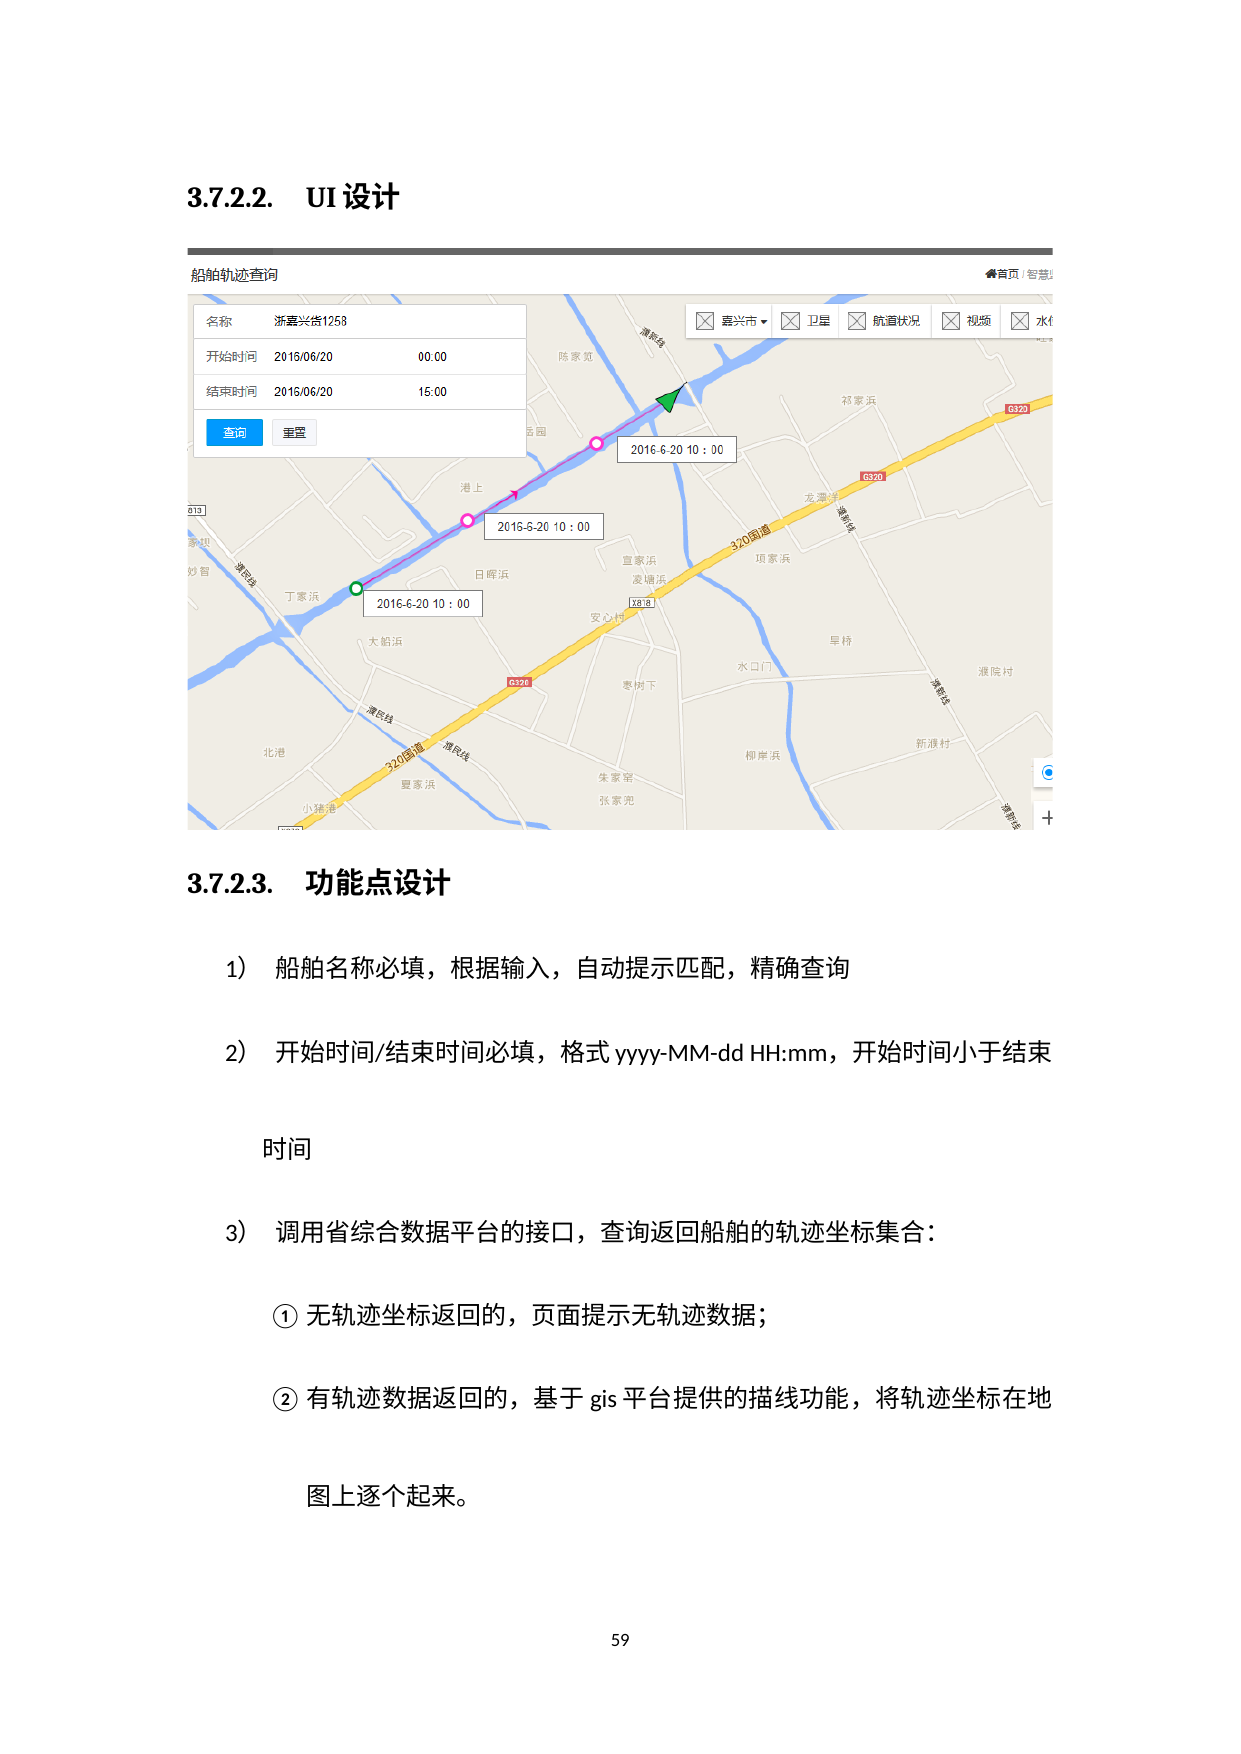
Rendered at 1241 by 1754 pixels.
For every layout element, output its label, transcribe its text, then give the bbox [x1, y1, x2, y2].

subtitle 功能点设计 [187, 848, 1053, 913]
picture [187, 248, 1053, 830]
list 开始时间/结束时间必填，格式yyyy-MM-dd HH:mm，开始时间小于结束时间 [225, 1018, 1053, 1180]
list 调用省综合数据平台的接口，查询返回船舶的轨迹坐标集合： [225, 1198, 1053, 1263]
list 有轨迹数据返回的，基于gis平台提供的描线功能，将轨迹坐标在地图上逐个起来。 [268, 1364, 1053, 1527]
list 无轨迹坐标返回的，页面提示无轨迹数据； [268, 1281, 1053, 1346]
list 船舶名称必填，根据输入，自动提示匹配，精确查询 [225, 934, 1053, 999]
subtitle UI设计 [187, 162, 1053, 227]
